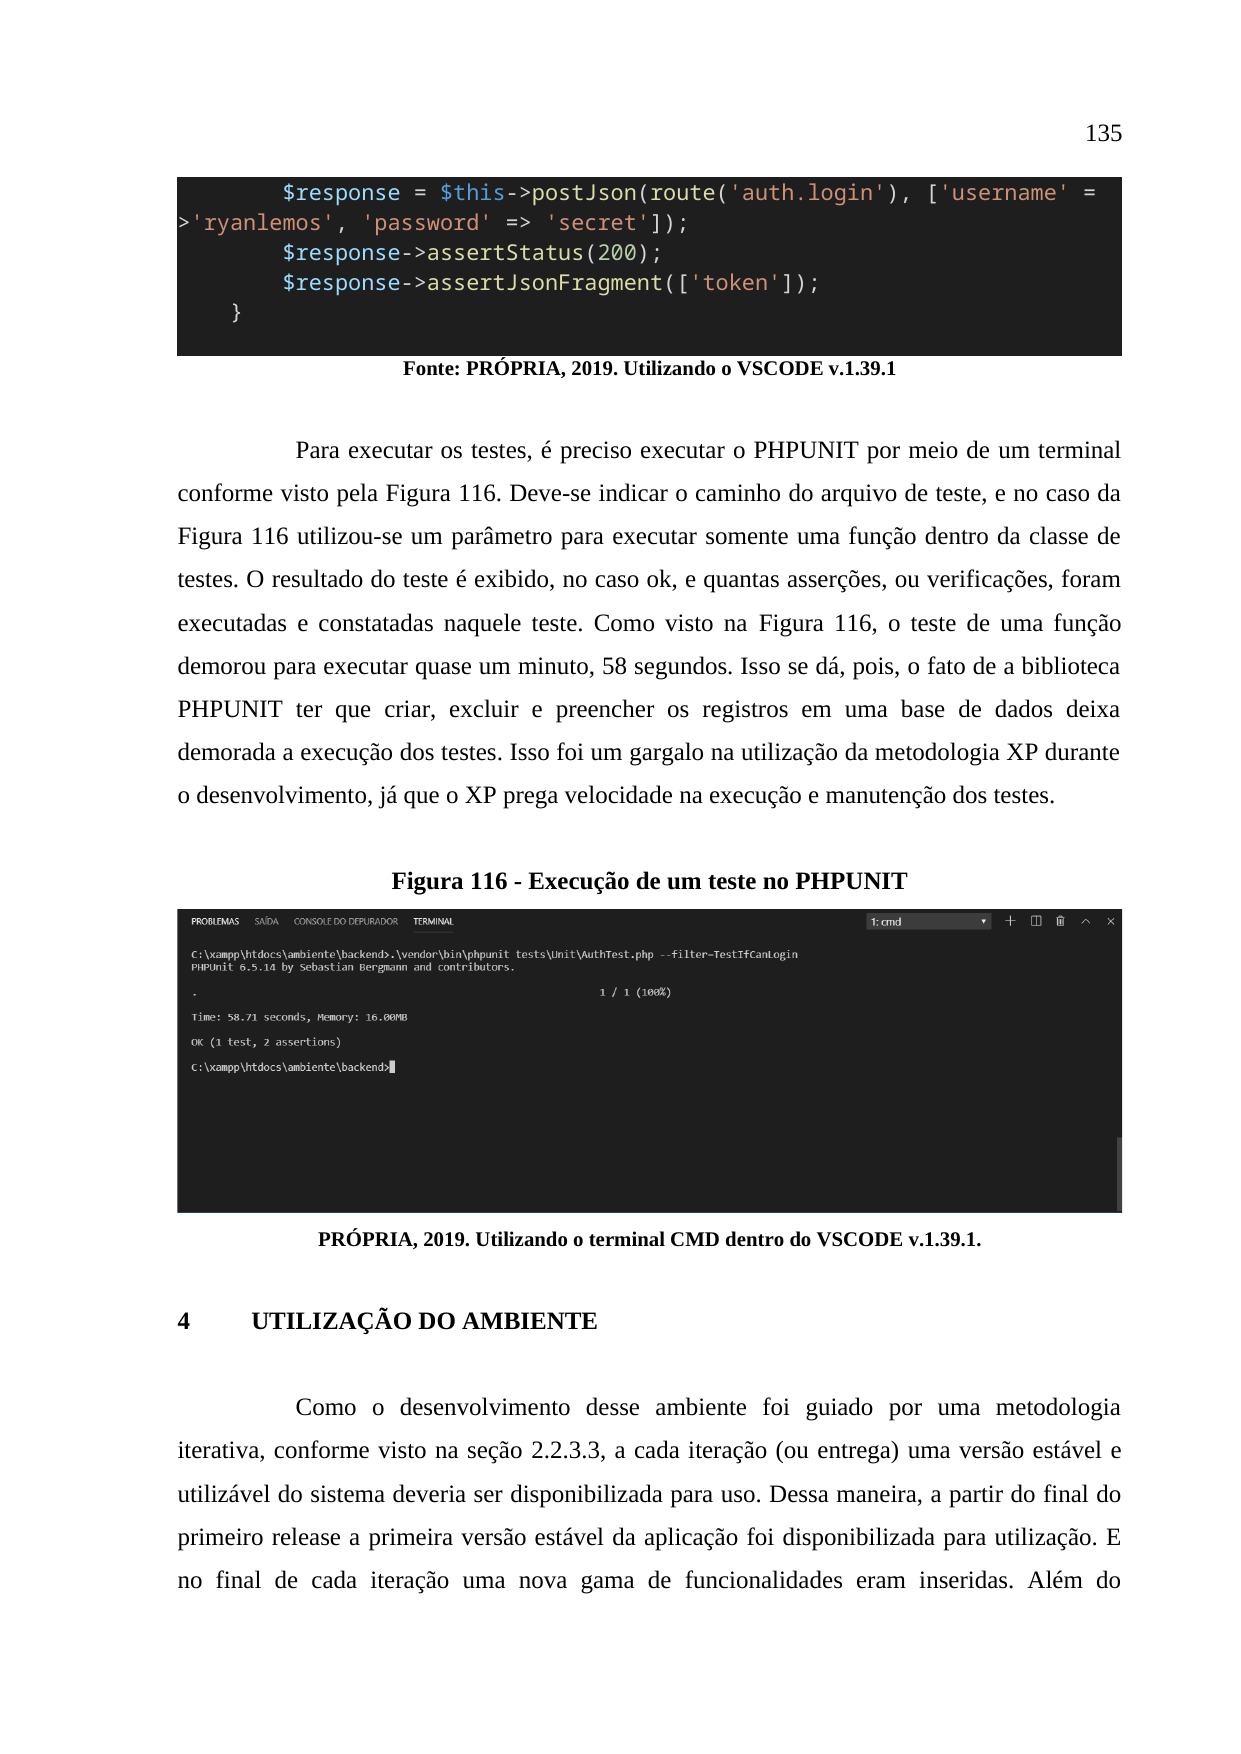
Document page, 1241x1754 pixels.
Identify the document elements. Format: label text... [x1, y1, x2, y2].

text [177, 1392, 1122, 1594]
text $response->assertStatus(200); [177, 237, 1122, 267]
text Para executar os testes, é preciso executar o PHPUNIT por meio de um terminal conforme visto pela Figura 116. Deve-se indicar o caminho do arquivo de teste, e no caso da Figura 116 utilizou-se um parâmetro para executar somente uma função dentro da classe de testes. O resultado do teste é exibido, no caso ok, e quantas asserções, ou verificações, foram executadas e constatadas naquele teste. Como visto na Figura 116, o teste de uma função demorou para executar quase um minuto, 58 segundos. Isso se dá, pois, o fato de a biblioteca PHPUNIT ter que criar, excluir e preencher os registros em uma base de dados deixa demorada a execução dos testes. Isso foi um gargalo na utilização da metodologia XP durante o desenvolvimento, já que o XP prega velocidade na execução e manutenção dos testes. [177, 435, 1122, 809]
text $response = $this->postJson(route('auth.login'), ['username' =>'ryanlemos', 'password' => 'secret']); [177, 177, 1122, 237]
subtitle Utilização do ambiente [177, 1306, 1122, 1335]
text Fonte: PRÓPRIA, 2019. Utilizando o VSCODE v.1.39.1 [177, 356, 1122, 380]
text PRÓPRIA, 2019. Utilizando o terminal CMD dentro do VSCODE v.1.39.1. [177, 1227, 1122, 1251]
picture [177, 909, 1123, 1213]
text } [177, 296, 1122, 326]
text $response->assertJsonFragment(['token']); [177, 267, 1122, 296]
